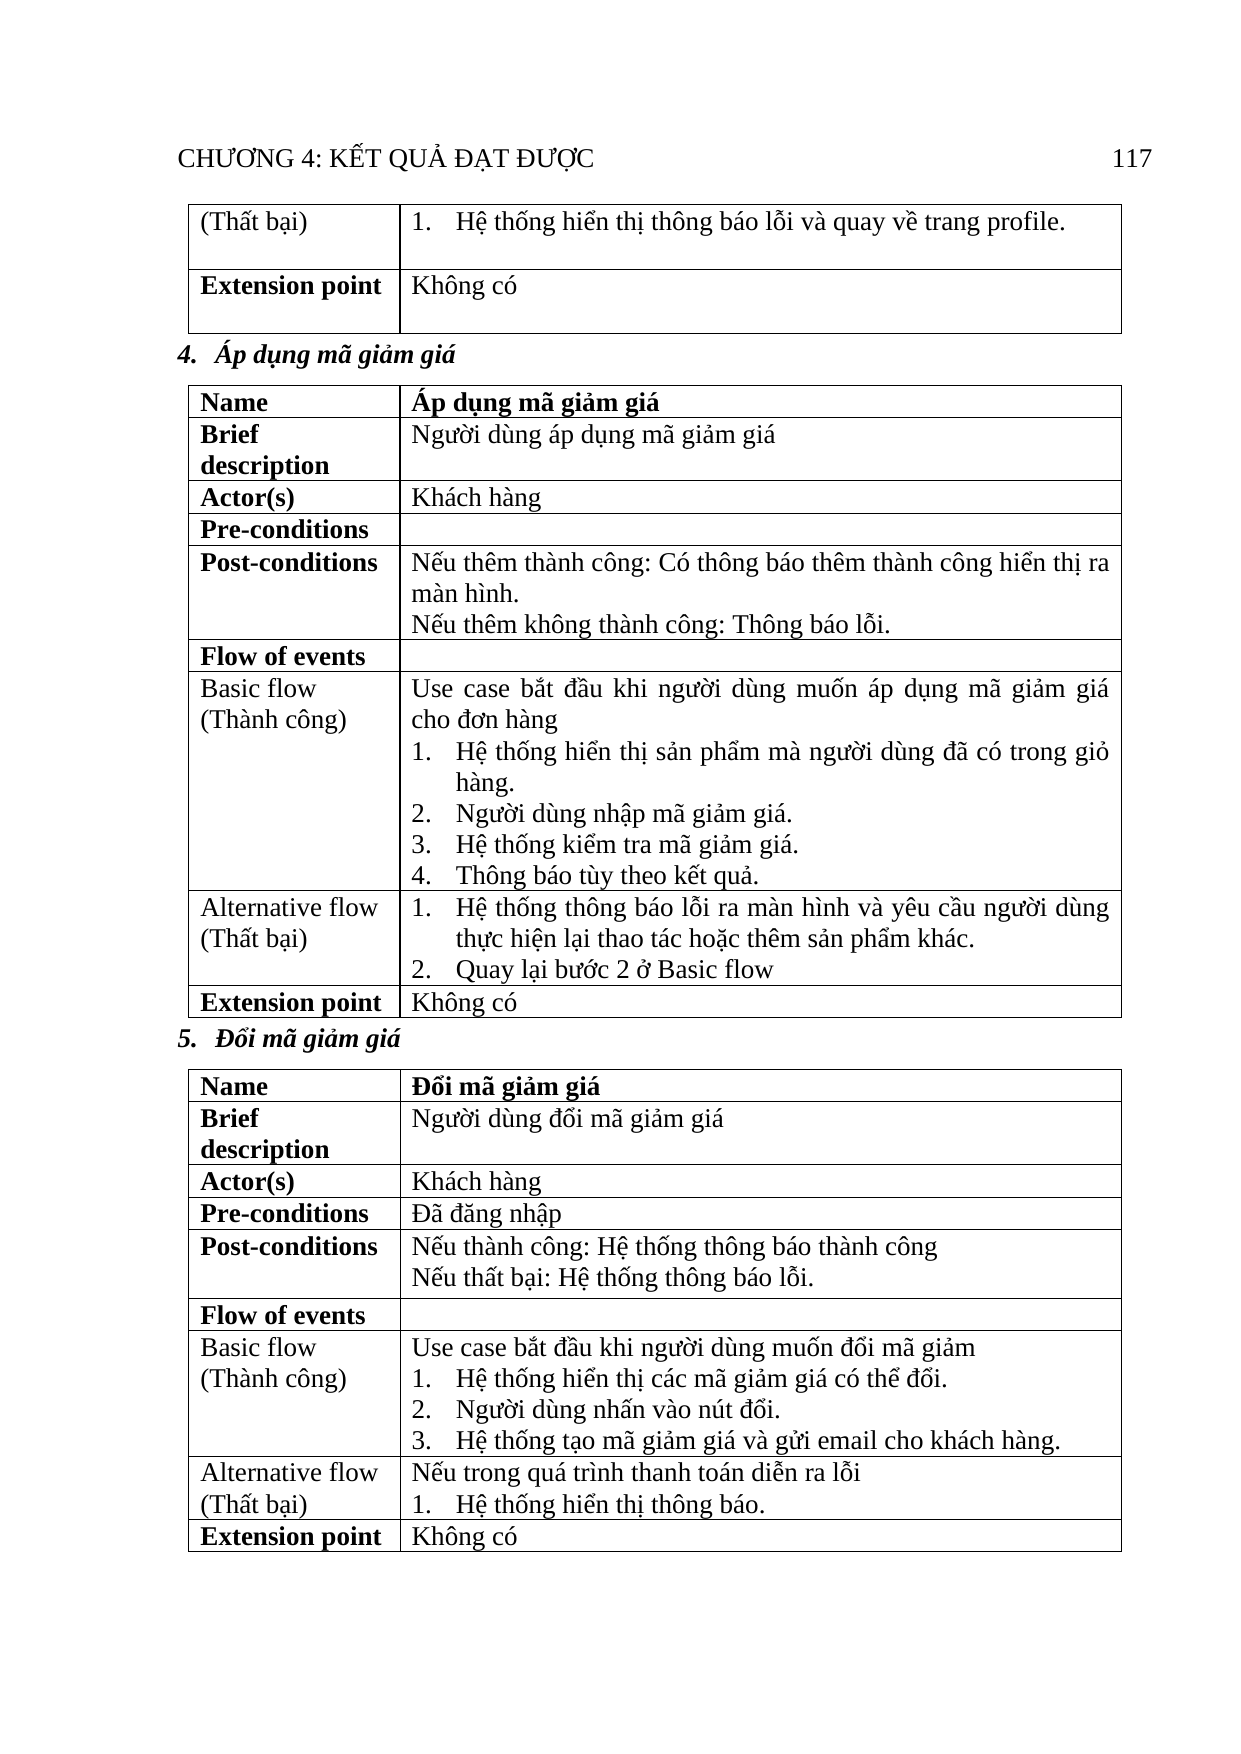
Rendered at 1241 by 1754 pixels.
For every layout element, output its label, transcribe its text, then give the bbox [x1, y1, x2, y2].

table_cell Flow of events [189, 640, 399, 671]
table_cell Không có [401, 986, 1121, 1017]
table_cell Extension point [189, 986, 399, 1017]
table_header Name [189, 1070, 400, 1101]
table_cell Post-conditions [189, 1230, 400, 1298]
table_cell Nếu trong quá trình thanh toán diễn ra lỗi Hệ thống hiển thị thông báo. [401, 1457, 1121, 1519]
table_cell Pre-conditions [189, 1198, 400, 1229]
table_cell Actor(s) [189, 481, 399, 512]
table_cell Người dùng áp dụng mã giảm giá [401, 418, 1121, 480]
table_header Đổi mã giảm giá [401, 1070, 1121, 1101]
table_cell Extension point [189, 1520, 400, 1551]
table_cell Nếu thành công: Hệ thống thông báo thành công Nếu thất bại: Hệ thống thông báo lỗi. [401, 1230, 1121, 1298]
table_cell Actor(s) [189, 1165, 400, 1197]
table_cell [401, 205, 1121, 268]
table_cell Alternative flow (Thất bại) [189, 1457, 400, 1519]
table_cell Use case bắt đầu khi người dùng muốn áp dụng mã giảm giá cho đơn hàng Hệ thống hiển thị sản phẩm mà người dùng đã có trong giỏ hàng. Người dùng nhập mã giảm giá. Hệ thống kiểm tra mã giảm giá. Thông báo tùy theo kết quả. [401, 672, 1121, 890]
table_cell Flow of events [189, 1299, 400, 1330]
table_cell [189, 205, 399, 268]
subtitle Đổi mã giảm giá [177, 1022, 1122, 1053]
table_cell Không có [401, 270, 1121, 333]
table_cell Pre-conditions [189, 514, 399, 544]
table_cell Use case bắt đầu khi người dùng muốn đổi mã giảm Hệ thống hiển thị các mã giảm giá có thể đổi. Người dùng nhấn vào nút đổi. Hệ thống tạo mã giảm giá và gửi email cho khách hàng. [401, 1331, 1121, 1456]
table_cell Người dùng đổi mã giảm giá [401, 1102, 1121, 1164]
table_cell Đã đăng nhập [401, 1198, 1121, 1229]
subtitle Áp dụng mã giảm giá [177, 338, 1122, 369]
table_header Áp dụng mã giảm giá [401, 386, 1121, 417]
table_cell Hệ thống thông báo lỗi ra màn hình và yêu cầu người dùng thực hiện lại thao tác hoặc thêm sản phẩm khác. Quay lại bước 2 ở Basic flow [401, 891, 1121, 985]
table_cell Basic flow (Thành công) [189, 1331, 400, 1456]
table_cell [401, 1299, 1121, 1330]
table_cell Khách hàng [401, 1165, 1121, 1197]
table_cell Extension point [189, 270, 399, 333]
table_cell [401, 640, 1121, 671]
table_cell Brief description [189, 1102, 400, 1164]
table_cell Post-conditions [189, 546, 399, 639]
table_cell Khách hàng [401, 481, 1121, 512]
table_cell Không có [401, 1520, 1121, 1551]
table_cell [401, 514, 1121, 544]
table_cell Basic flow (Thành công) [189, 672, 399, 890]
table_header Name [189, 386, 399, 417]
table_cell Brief description [189, 418, 399, 480]
table_cell Nếu thêm thành công: Có thông báo thêm thành công hiển thị ra màn hình. Nếu thêm không thành công: Thông báo lỗi. [401, 546, 1121, 639]
table_cell Alternative flow (Thất bại) [189, 891, 399, 985]
